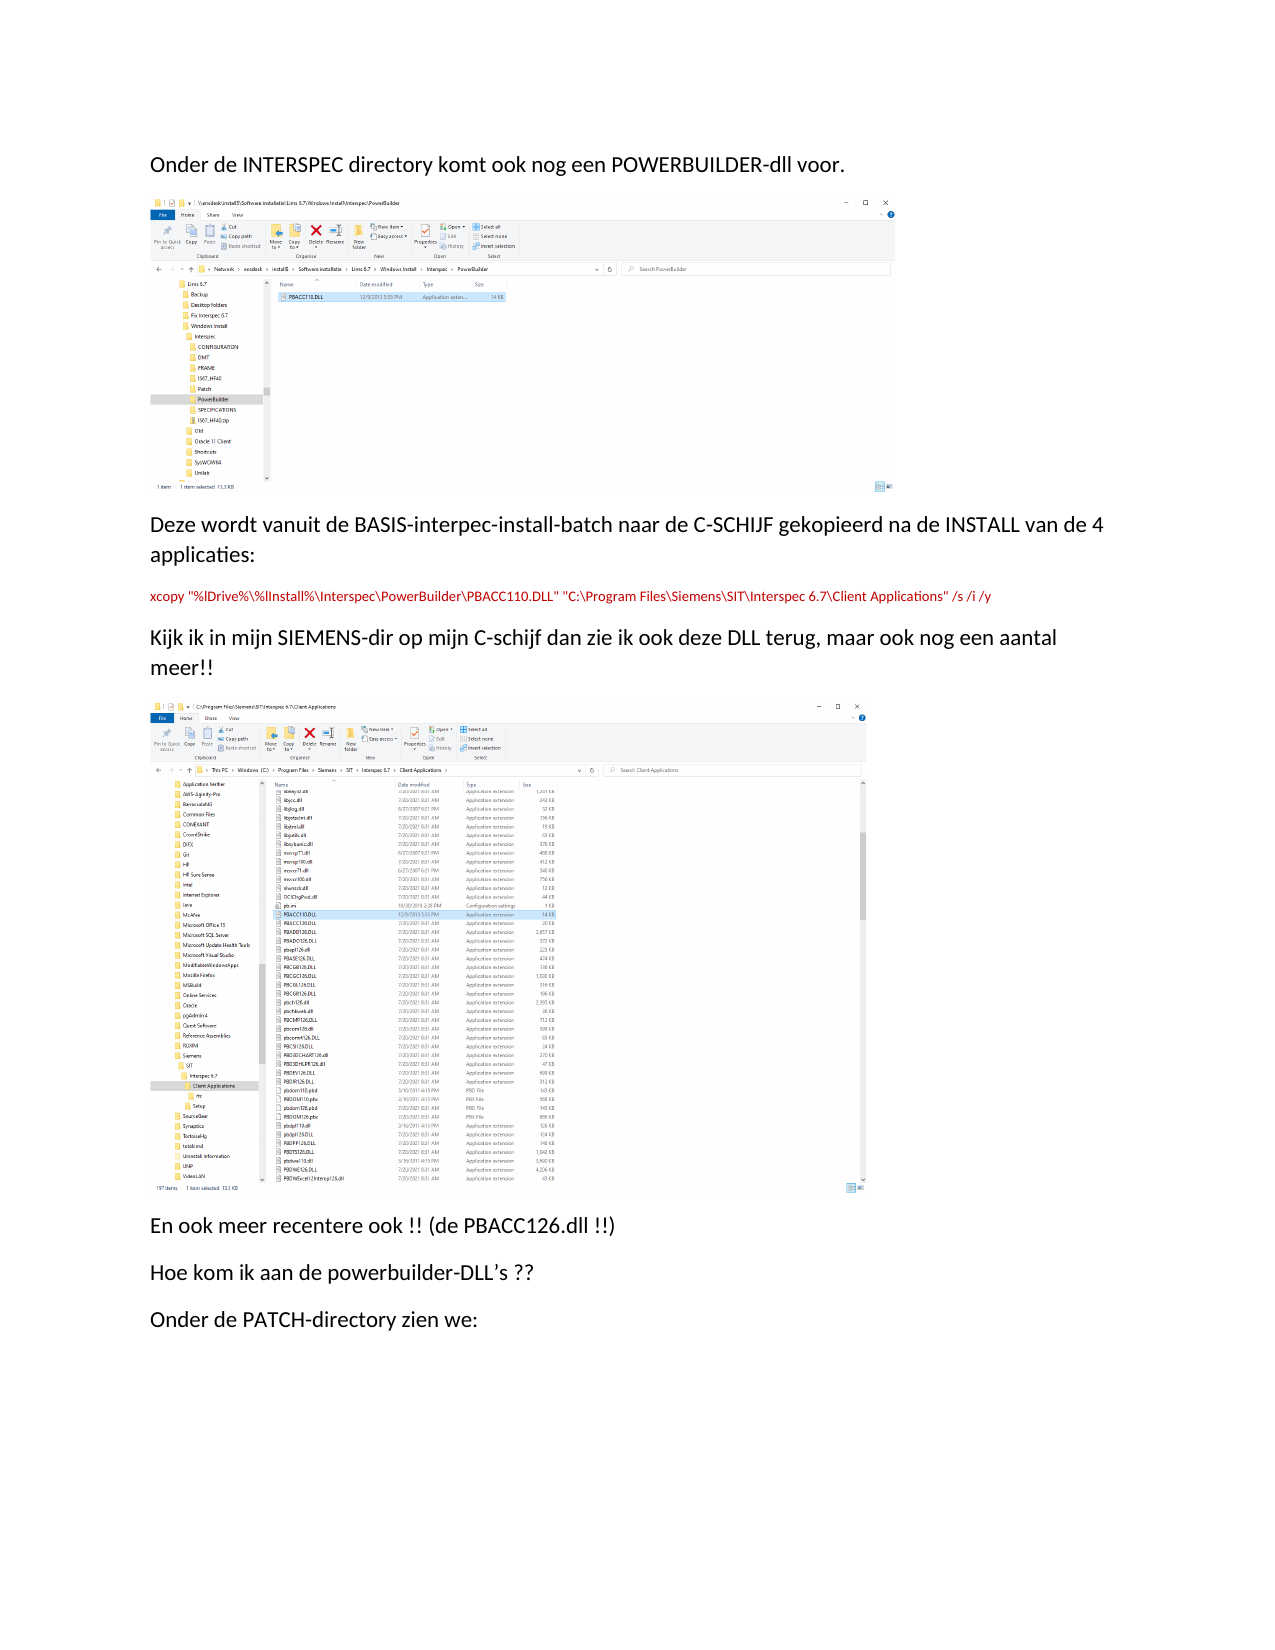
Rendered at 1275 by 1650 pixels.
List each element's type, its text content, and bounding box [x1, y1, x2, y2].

text Onder de PATCH-directory zien we: [150, 1305, 1125, 1333]
picture [150, 700, 867, 1193]
text Hoe kom ik aan de powerbuilder-DLL’s ?? [150, 1258, 1125, 1287]
text xcopy "%lDrive%\%lInstall%\Interspec\PowerBuilder\PBACC110.DLL" "C:\Program Files\Siemens\SIT\Interspec 6.7\Client Applications" /s /i /y [150, 587, 1125, 605]
text Deze wordt vanuit de BASIS-interpec-install-batch naar de C-SCHIJF gekopieerd na de INSTALL van de 4 applicaties: [150, 510, 1125, 568]
text En ook meer recentere ook !! (de PBACC126.dll !!) [150, 1212, 1125, 1240]
text Kijk ik in mijn SIEMENS-dir op mijn C-schijf dan zie ik ook deze DLL terug, maar ook nog een aantal meer!! [150, 623, 1125, 681]
picture [150, 196, 896, 492]
text Onder de INTERSPEC directory komt ook nog een POWERBUILDER-dll voor. [150, 150, 1125, 178]
